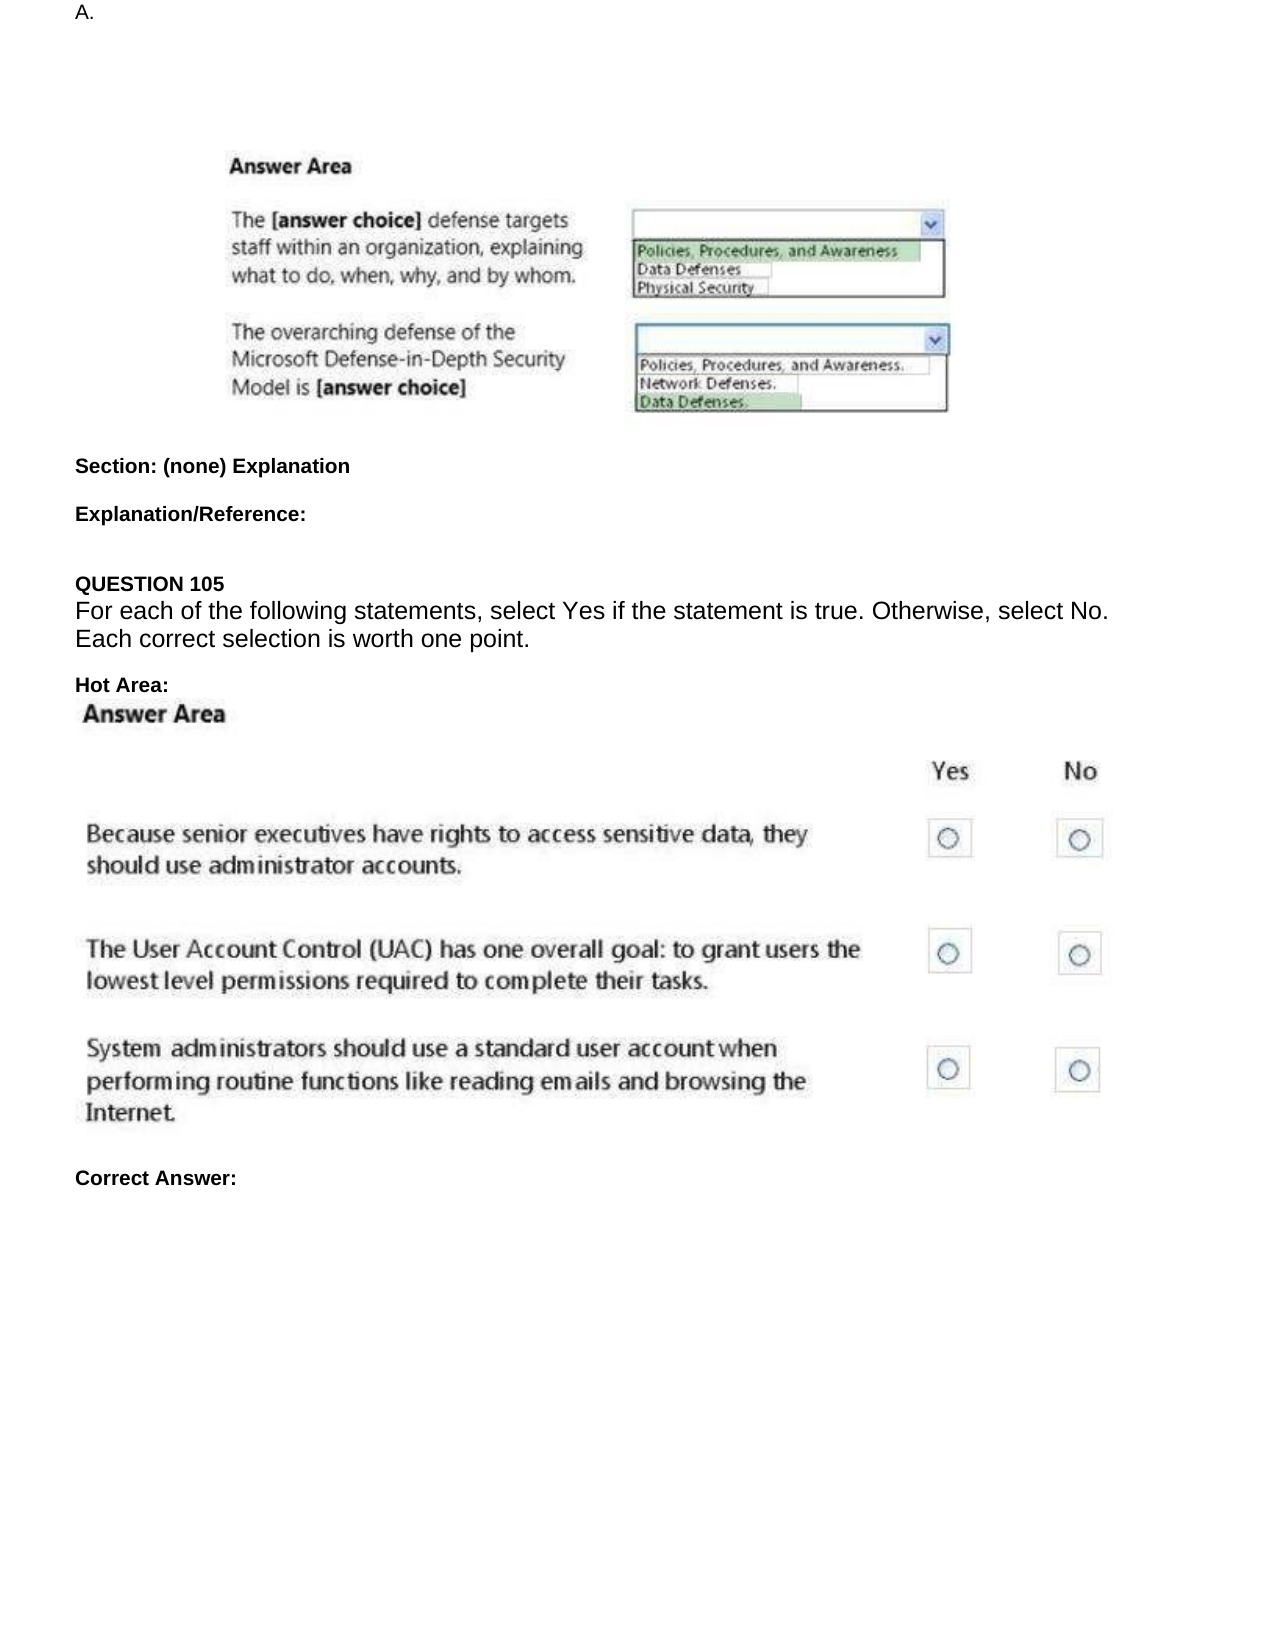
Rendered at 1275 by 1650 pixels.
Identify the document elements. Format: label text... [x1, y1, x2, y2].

text Section: (none) Explanation [75, 454, 462, 478]
text Correct Answer: [75, 1165, 462, 1189]
text Explanation/Reference: [75, 502, 462, 526]
text Each correct selection is worth one point. [75, 625, 1179, 653]
text For each of the following statements, select Yes if the statement is true. Otherwise, select No. [75, 597, 1179, 625]
picture [75, 698, 1113, 1135]
text QUESTION 105 [75, 571, 462, 595]
picture [225, 150, 957, 424]
text Hot Area: [75, 673, 462, 697]
